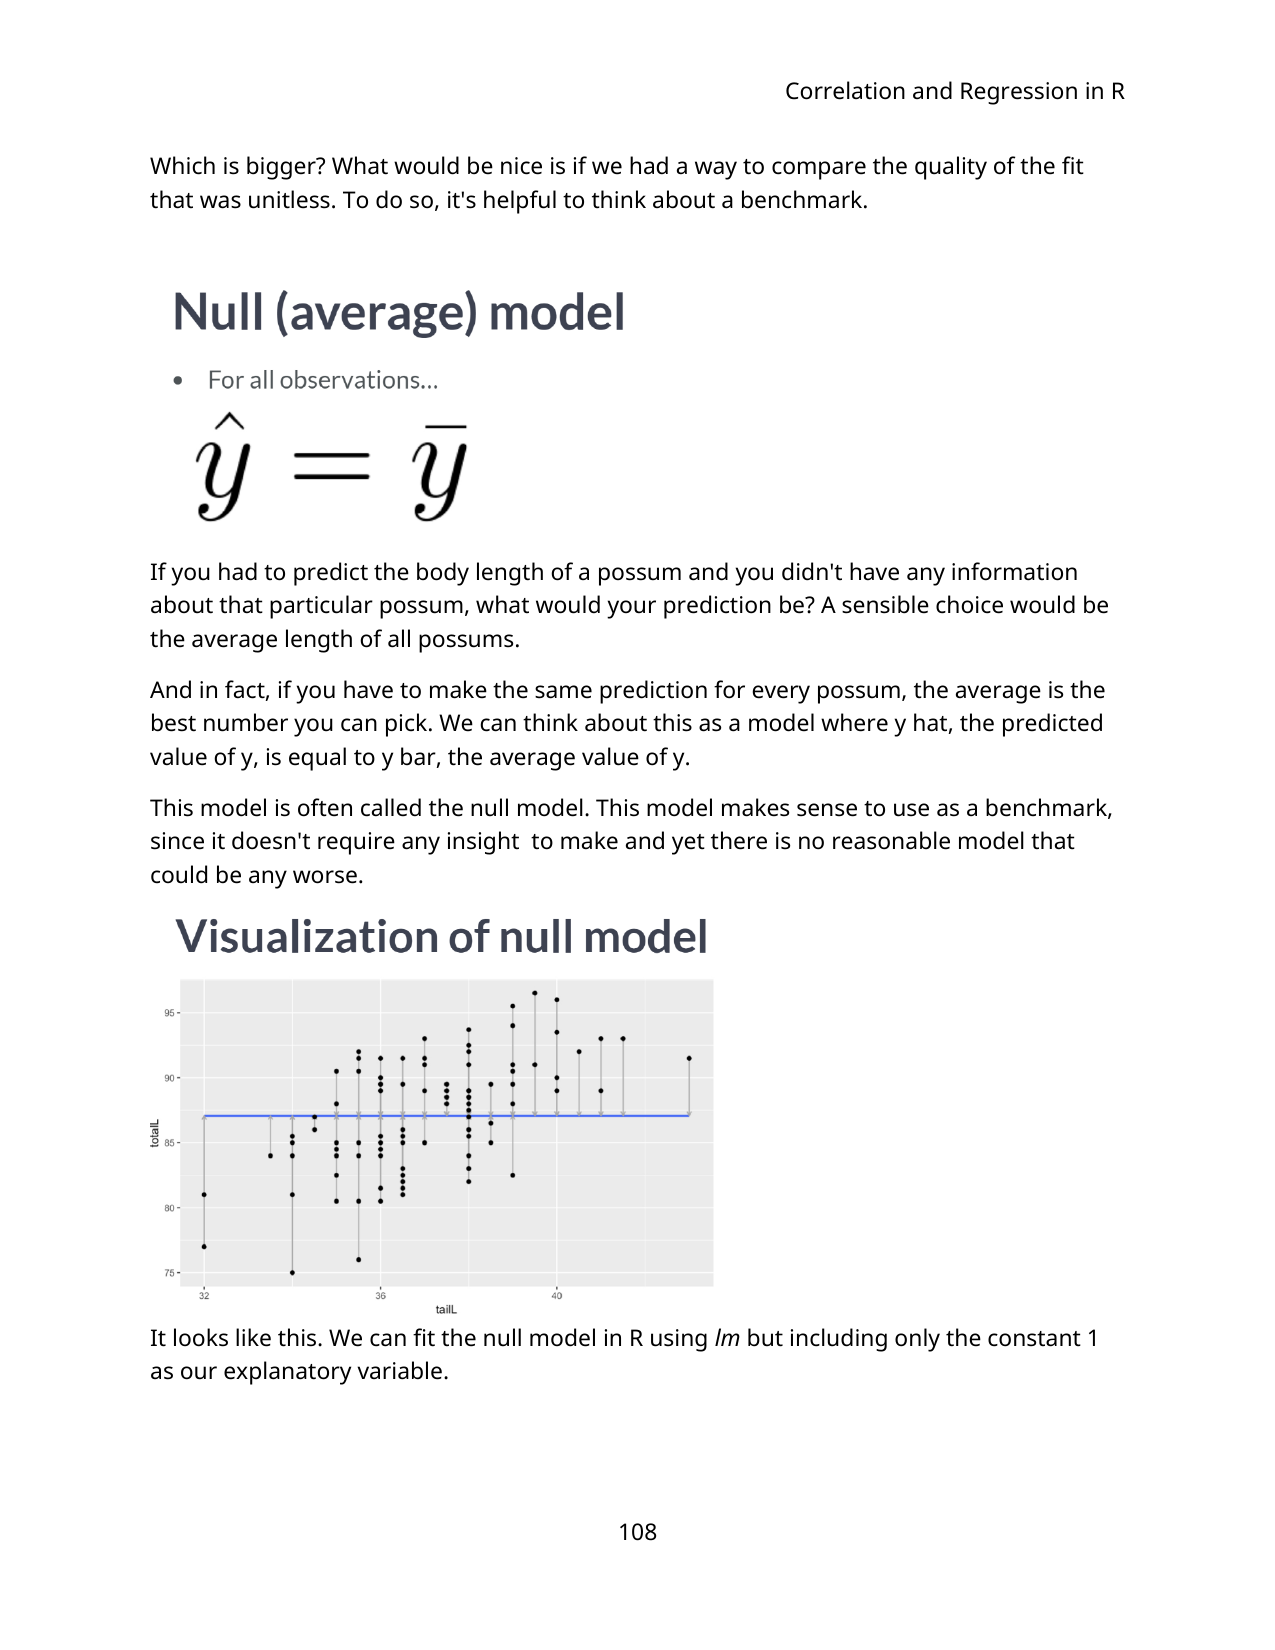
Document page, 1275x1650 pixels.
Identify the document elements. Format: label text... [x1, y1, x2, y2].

picture [150, 909, 738, 1319]
text And in fact, if you have to make the same prediction for every possum, the average is the best number you can pick. We can think about this as a model where y hat, the predicted value of y, is equal to y bar, the average value of y. [150, 674, 1125, 772]
text Which is bigger? What would be nice is if we had a way to compare the quality of the fit that was unitless. To do so, it's helpful to think about a benchmark. [150, 150, 1125, 215]
text If you had to predict the body length of a possum and you didn't have any information about that particular possum, what would your prediction be? A sensible choice would be the average length of all possums. [150, 556, 1125, 654]
text This model is often called the null model. This model makes sense to use as a benchmark, since it doesn't require any insight to make and yet there is no reasonable model that could be any worse. [150, 792, 1125, 890]
picture [150, 284, 645, 537]
